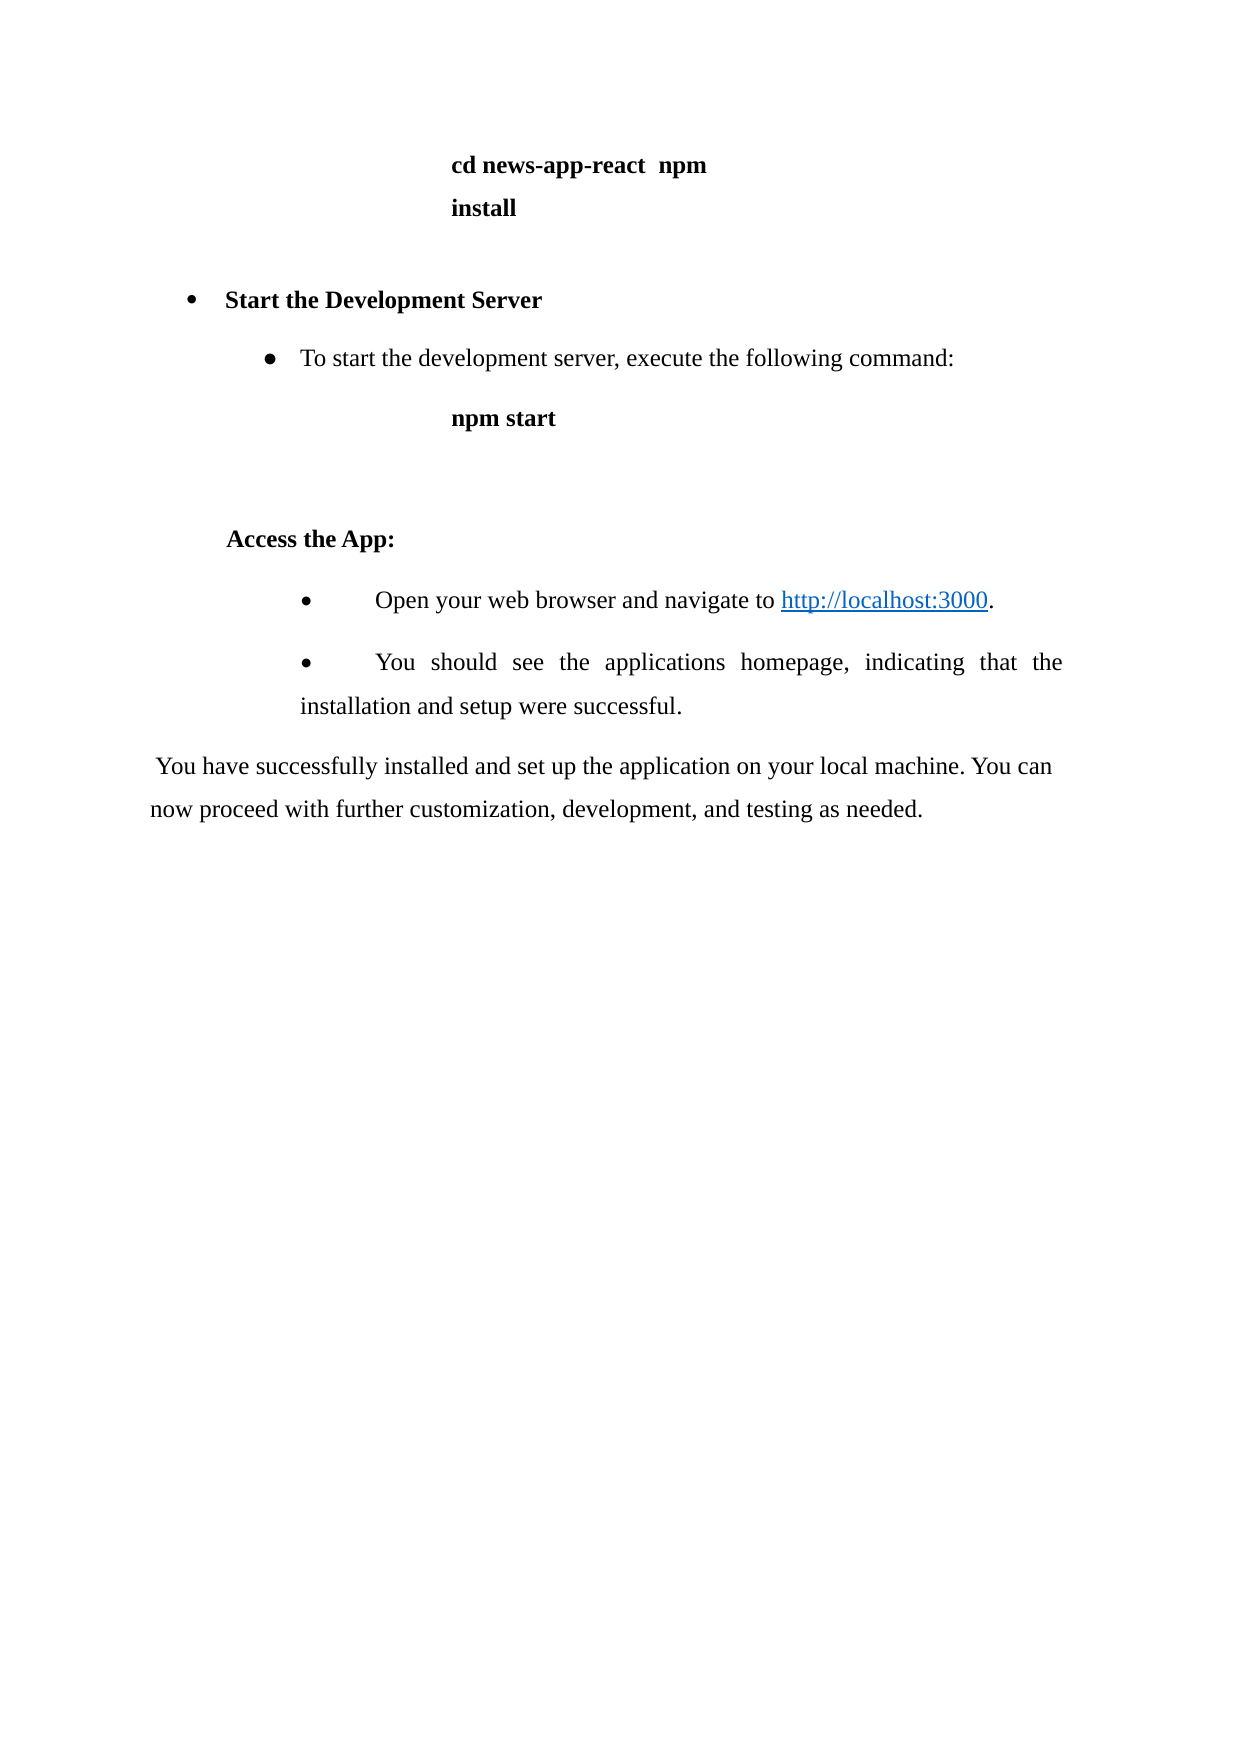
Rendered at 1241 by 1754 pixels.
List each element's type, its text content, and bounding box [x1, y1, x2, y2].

text You have successfully installed and set up the application on your local machine. You can now proceed with further customization, development, and testing as needed. [150, 751, 1063, 823]
list Start the Development Server [187, 285, 1063, 313]
list You should see the applications homepage, indicating that the installation and setup were successful. [300, 647, 1063, 720]
list To start the development server, execute the following command: [262, 343, 1063, 371]
list Open your web browser and navigate to http://localhost:3000. [300, 584, 1063, 615]
text Access the App: [226, 524, 1090, 553]
text cd news-app-react npm install [451, 150, 743, 222]
text npm start [451, 403, 743, 431]
